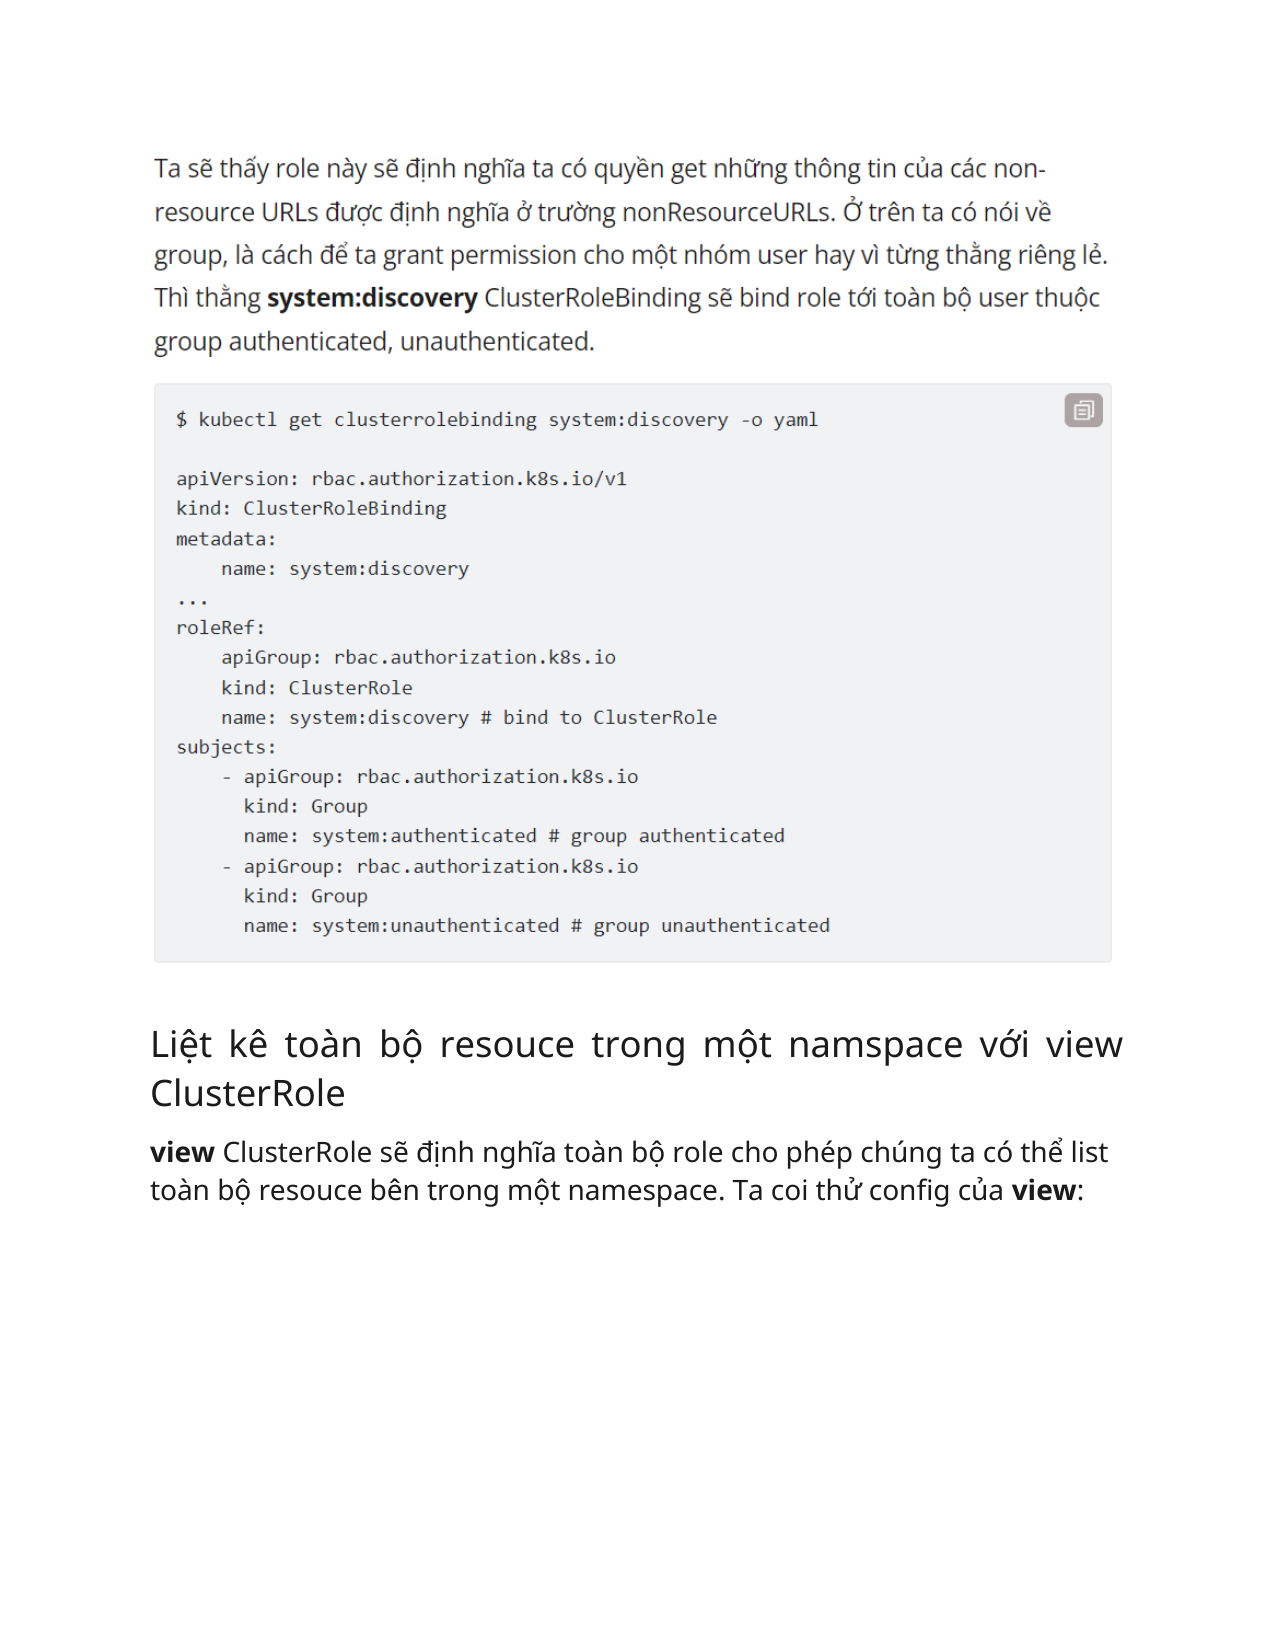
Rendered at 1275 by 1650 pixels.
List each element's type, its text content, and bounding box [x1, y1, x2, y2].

picture [150, 150, 1125, 978]
subtitle Liệt kê toàn bộ resouce trong một namspace với view ClusterRole [150, 1018, 1125, 1117]
text view ClusterRole sẽ định nghĩa toàn bộ role cho phép chúng ta có thể list toàn bộ resouce bên trong một namespace. Ta coi thử config của view: [150, 1132, 1125, 1209]
